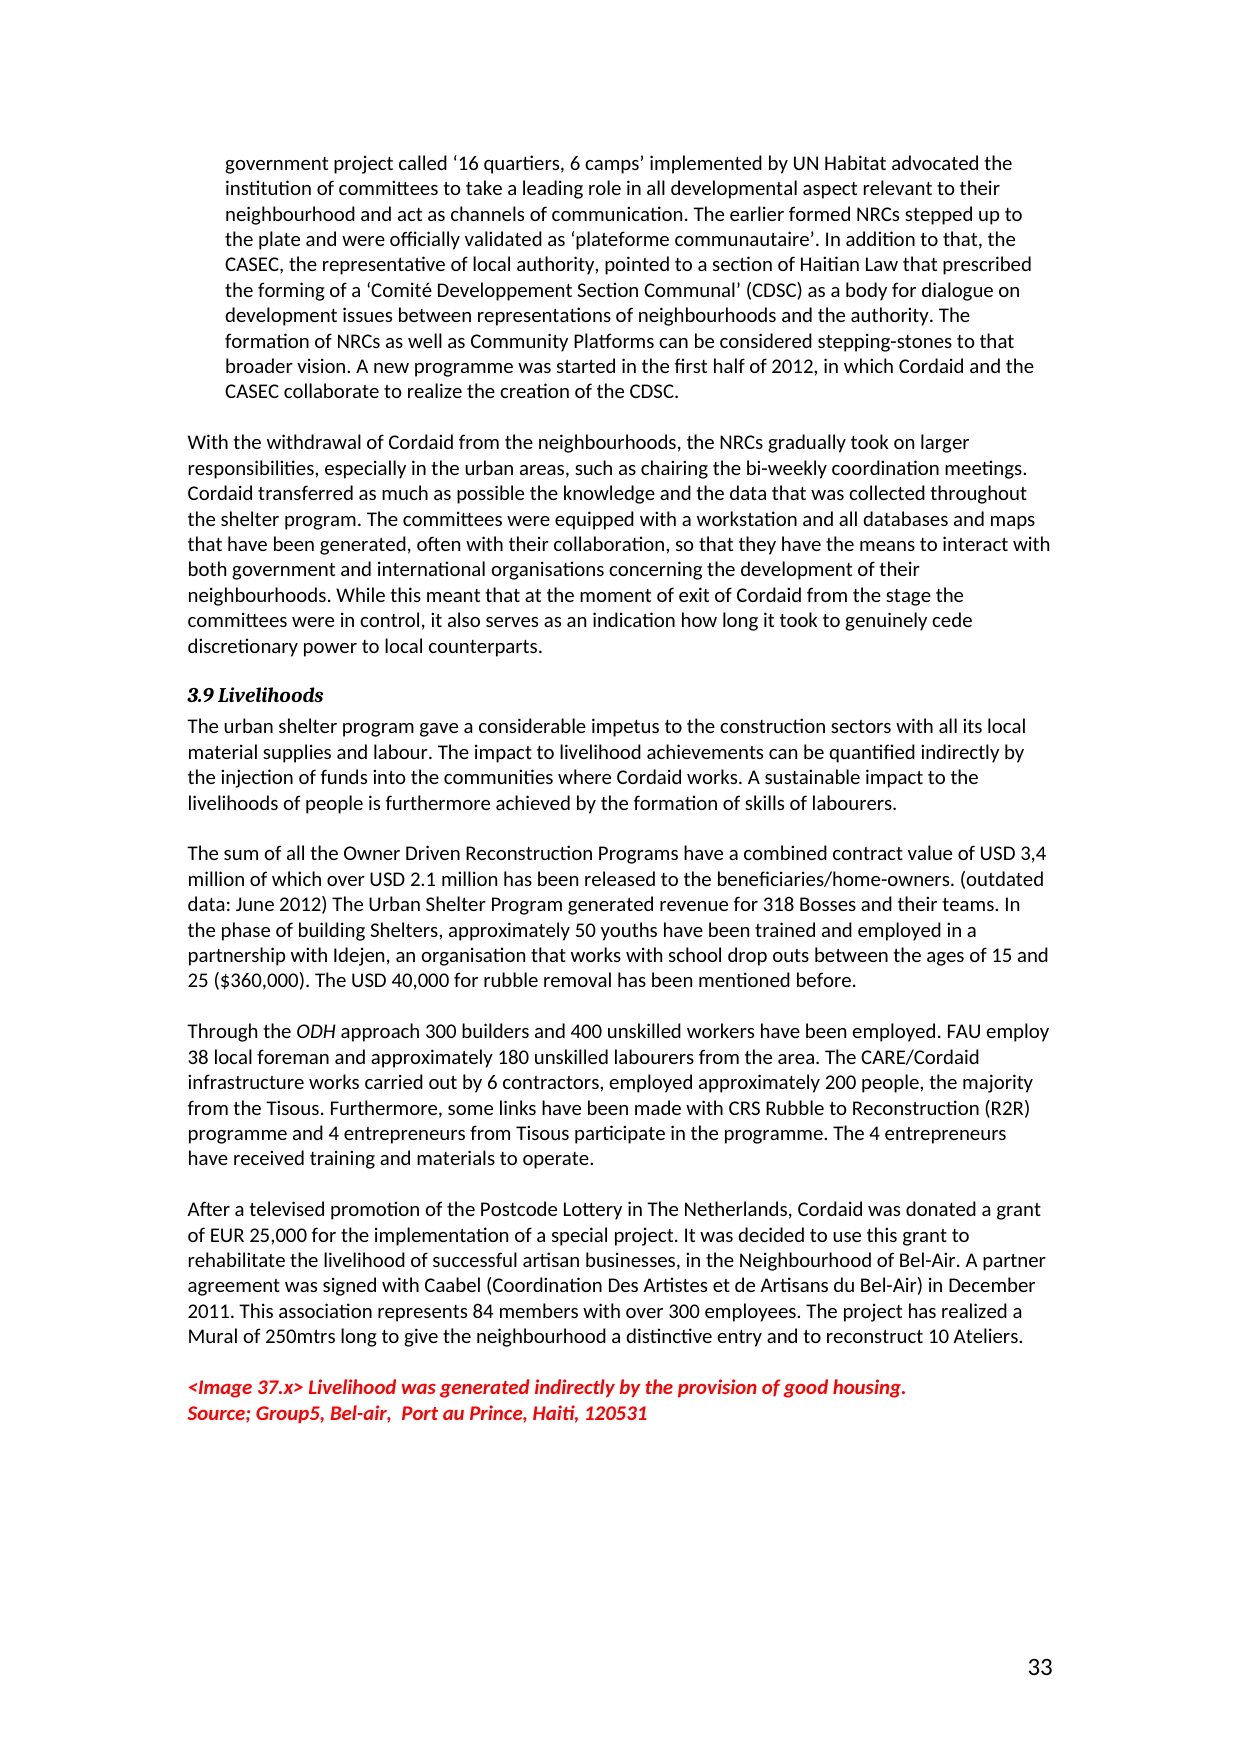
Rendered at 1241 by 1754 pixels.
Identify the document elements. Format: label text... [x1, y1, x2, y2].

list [187, 150, 1053, 404]
text The sum of all the Owner Driven Reconstruction Programs have a combined contract value of USD 3,4 million of which over USD 2.1 million has been released to the beneficiaries/home-owners. (outdated data: June 2012) The Urban Shelter Program generated revenue for 318 Bosses and their teams. In the phase of building Shelters, approximately 50 youths have been trained and employed in a partnership with Idejen, an organisation that works with school drop outs between the ages of 15 and 25 ($360,000). The USD 40,000 for rubble removal has been mentioned before. [187, 841, 1053, 993]
text The urban shelter program gave a considerable impetus to the construction sectors with all its local material supplies and labour. The impact to livelihood achievements can be quantified indirectly by the injection of funds into the communities where Cordaid works. A sustainable impact to the livelihoods of people is furthermore achieved by the formation of skills of labourers. [187, 713, 1053, 815]
text After a televised promotion of the Postcode Lottery in The Netherlands, Cordaid was donated a grant of EUR 25,000 for the implementation of a special project. It was decided to use this grant to rehabilitate the livelihood of successful artisan businesses, in the Neighbourhood of Bel-Air. A partner agreement was signed with Caabel (Coordination Des Artistes et de Artisans du Bel-Air) in December 2011. This association represents 84 members with over 300 employees. The project has realized a Mural of 250mtrs long to give the neighbourhood a distinctive entry and to reconstruct 10 Ateliers. [187, 1196, 1053, 1349]
text <Image 37.x> Livelihood was generated indirectly by the provision of good housing. [187, 1374, 1053, 1400]
text Source; Group5, Bel-air, Port au Prince, Haiti, 120531 [187, 1400, 1053, 1425]
text With the withdrawal of Cordaid from the neighbourhoods, the NRCs gradually took on larger responsibilities, especially in the urban areas, such as chairing the bi-weekly coordination meetings. Cordaid transferred as much as possible the knowledge and the data that was collected throughout the shelter program. The committees were equipped with a workstation and all databases and maps that have been generated, often with their collaboration, so that they have the means to interact with both government and international organisations concerning the development of their neighbourhoods. While this meant that at the moment of exit of Cordaid from the stage the committees were in control, it also serves as an indication how long it took to genuinely cede discretionary power to local counterparts. [187, 429, 1053, 658]
text Through the ODH approach 300 builders and 400 unskilled workers have been employed. FAU employ 38 local foreman and approximately 180 unskilled labourers from the area. The CARE/Cordaid infrastructure works carried out by 6 contractors, employed approximately 200 people, the majority from the Tisous. Furthermore, some links have been made with CRS Rubble to Reconstruction (R2R) programme and 4 entrepreneurs from Tisous participate in the programme. The 4 entrepreneurs have received training and materials to operate. [187, 1018, 1053, 1171]
subtitle 3.9 Livelihoods [187, 683, 1053, 707]
